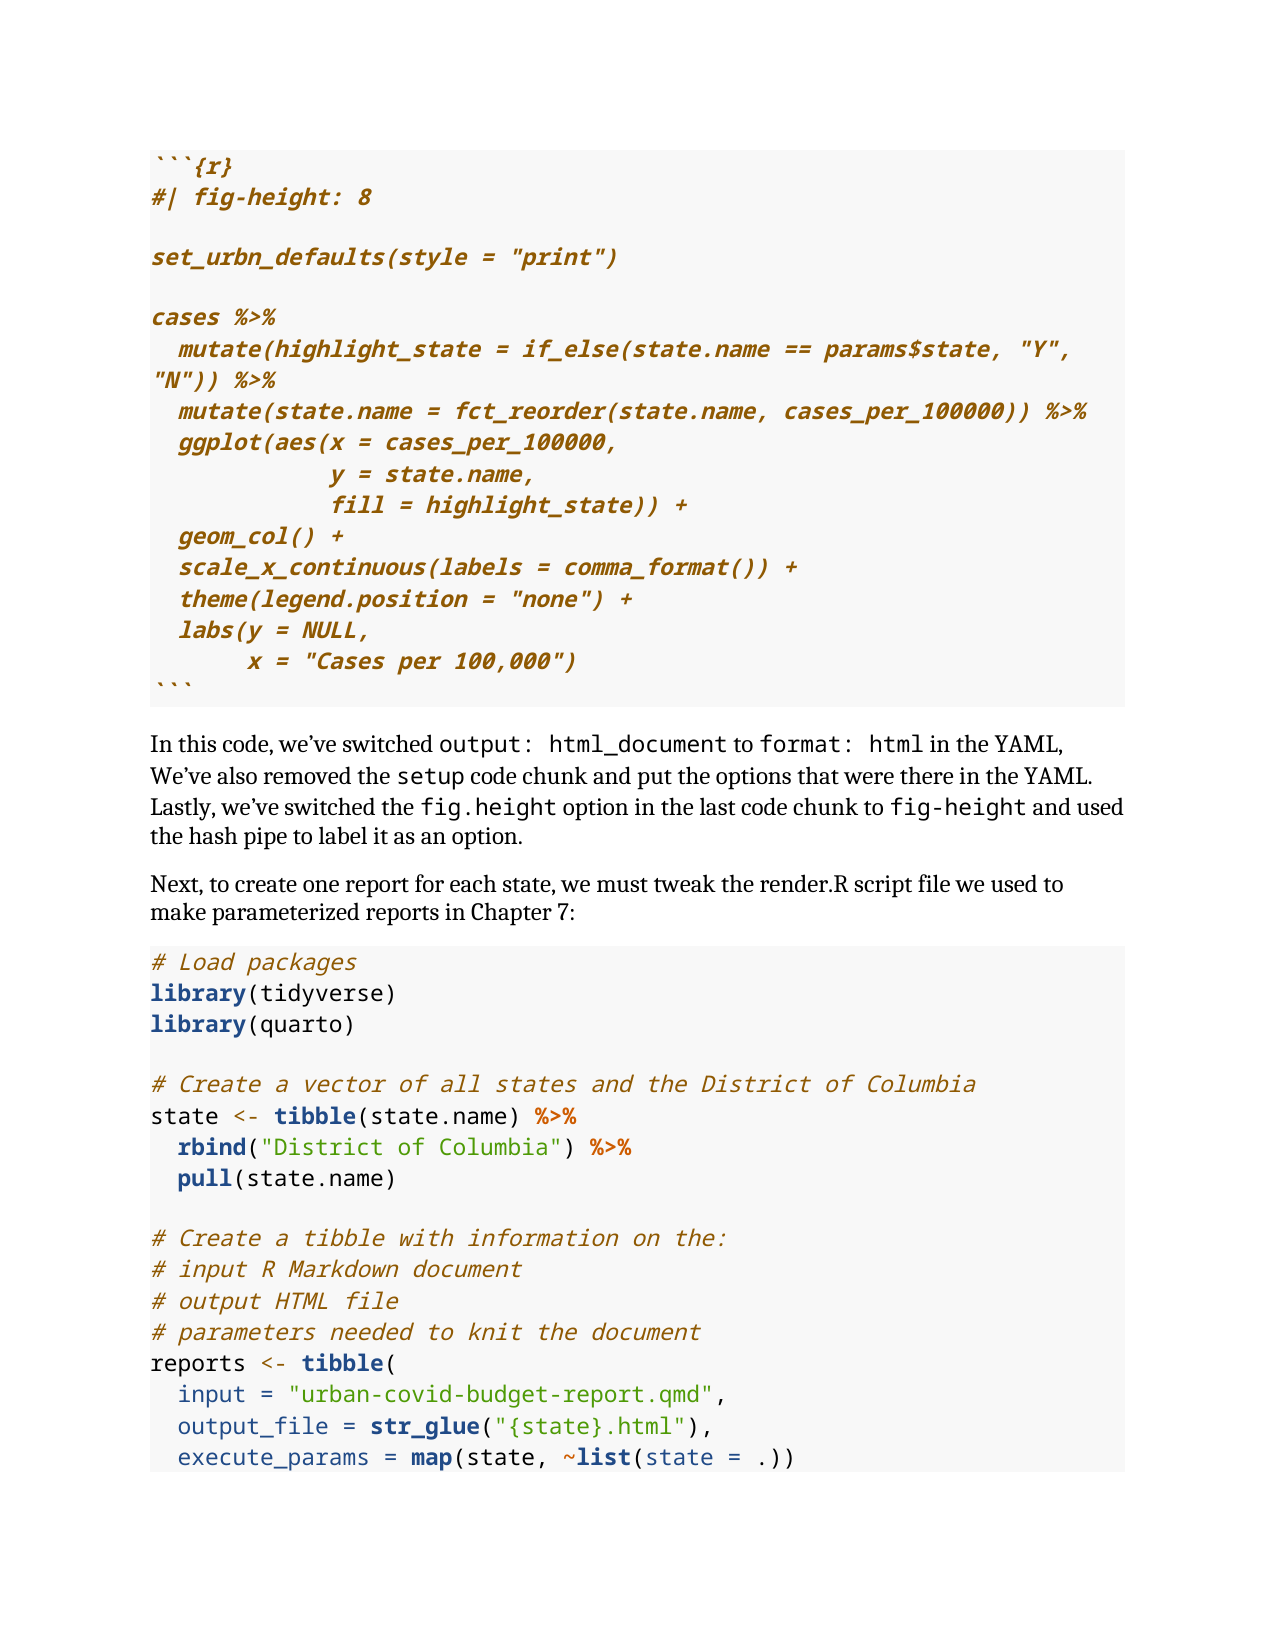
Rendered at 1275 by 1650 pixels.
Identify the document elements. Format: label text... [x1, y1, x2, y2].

text Next, to create one report for each state, we must tweak the render.R script file we used to make parameterized reports in Chapter 7: [150, 869, 1125, 927]
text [150, 150, 1125, 707]
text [150, 946, 1125, 1472]
text In this code, we’ve switched output: html_document to format: html in the YAML, We’ve also removed the setup code chunk and put the options that were there in the YAML. Lastly, we’ve switched the fig.height option in the last code chunk to fig-height and used the hash pipe to label it as an option. [150, 728, 1125, 851]
